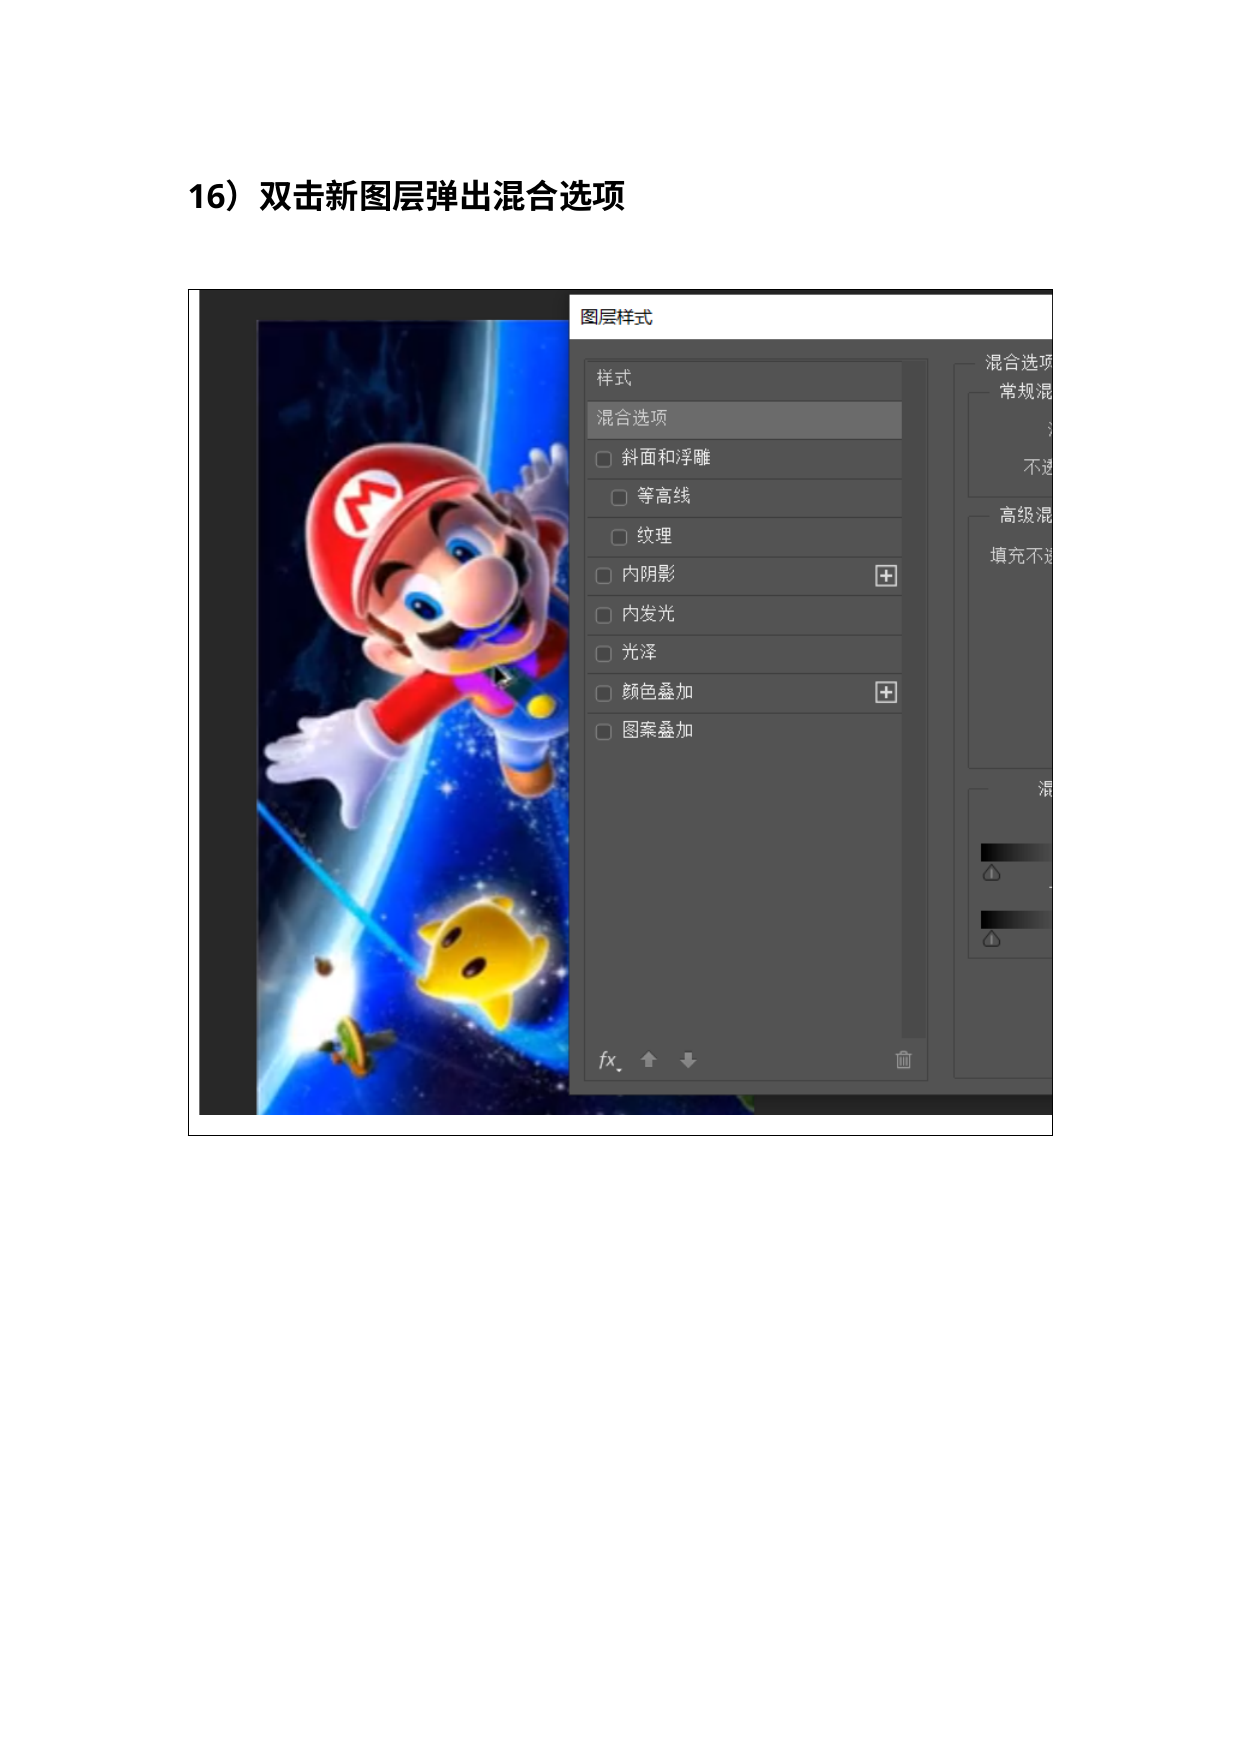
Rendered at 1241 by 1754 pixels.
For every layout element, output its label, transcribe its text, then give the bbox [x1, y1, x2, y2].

picture [199, 290, 1053, 1115]
table_header [189, 290, 1052, 1135]
subtitle 16）双击新图层弹出混合选项 [187, 162, 1053, 227]
